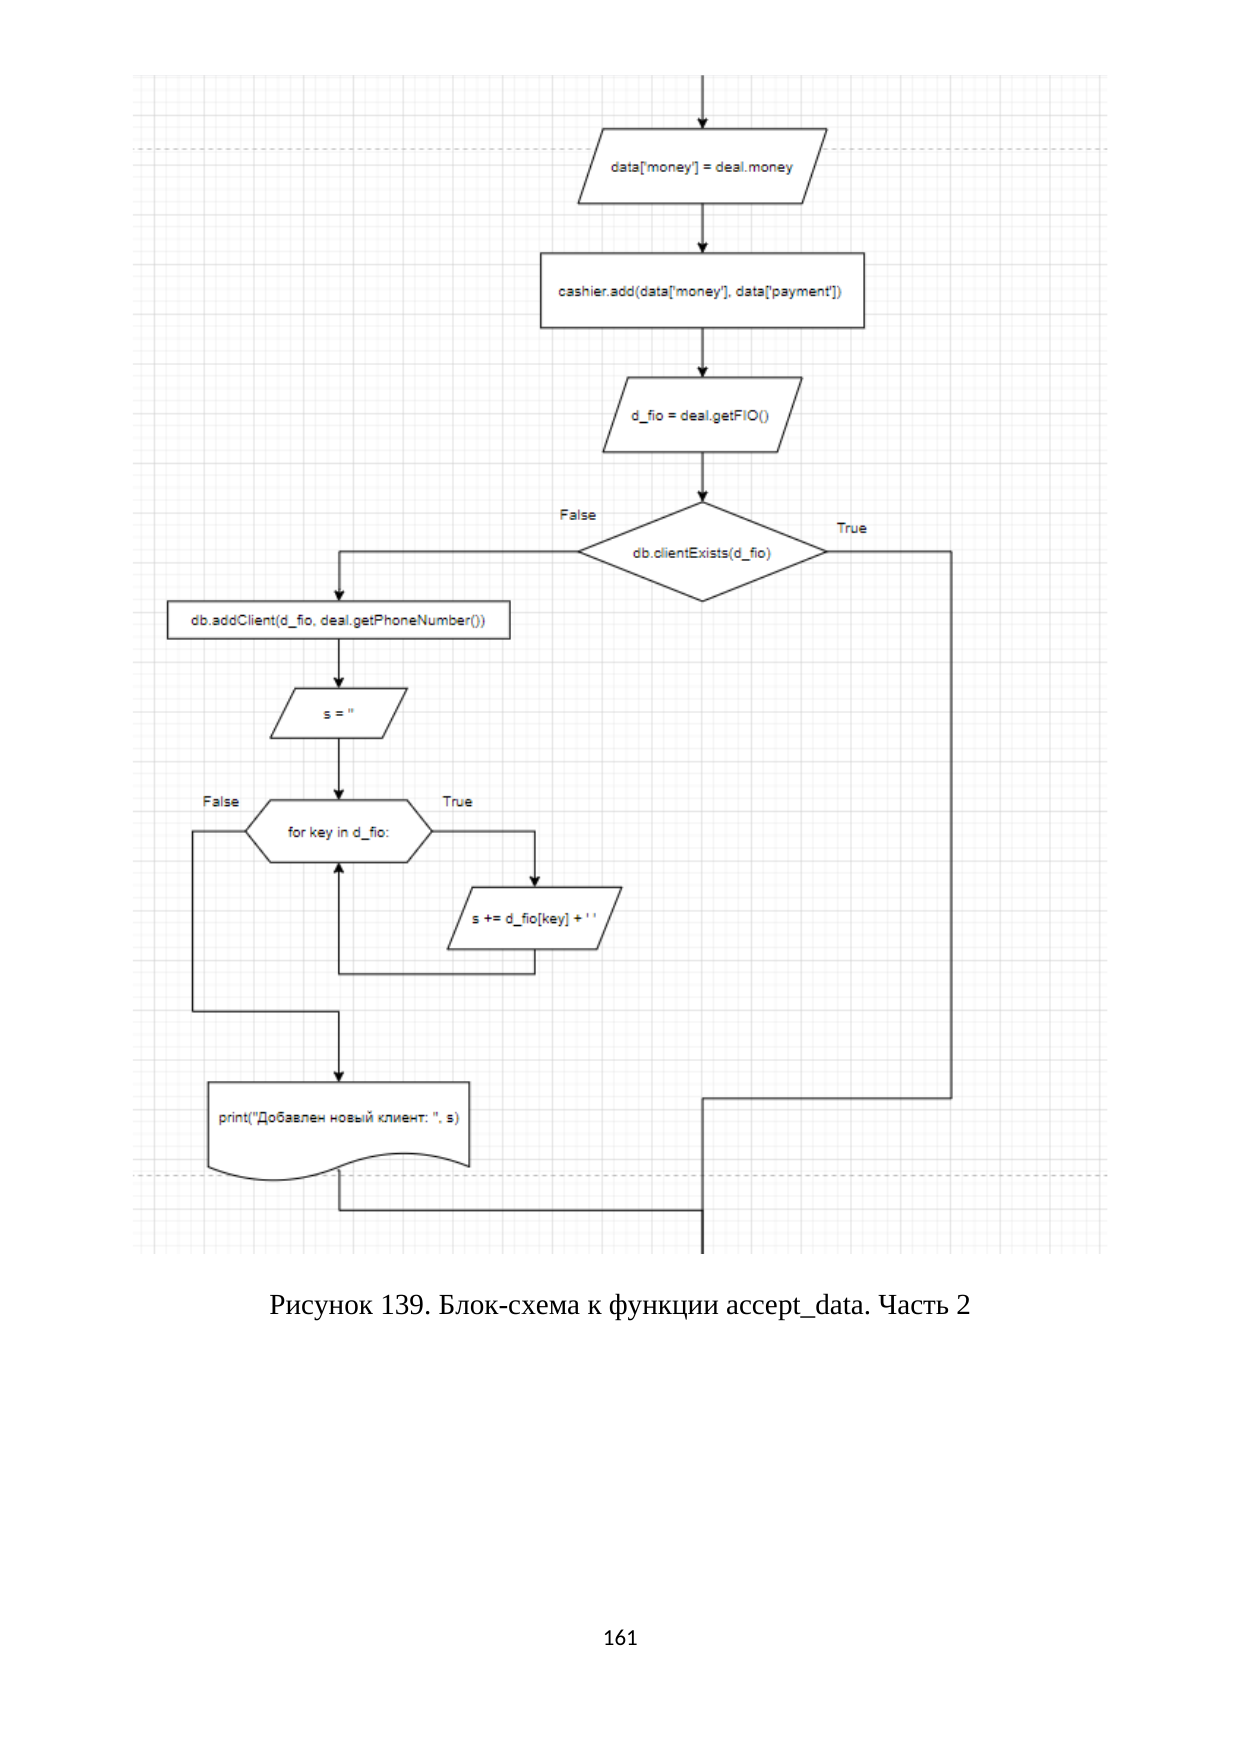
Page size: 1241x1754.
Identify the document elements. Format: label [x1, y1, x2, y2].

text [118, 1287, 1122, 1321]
picture [132, 75, 1108, 1254]
